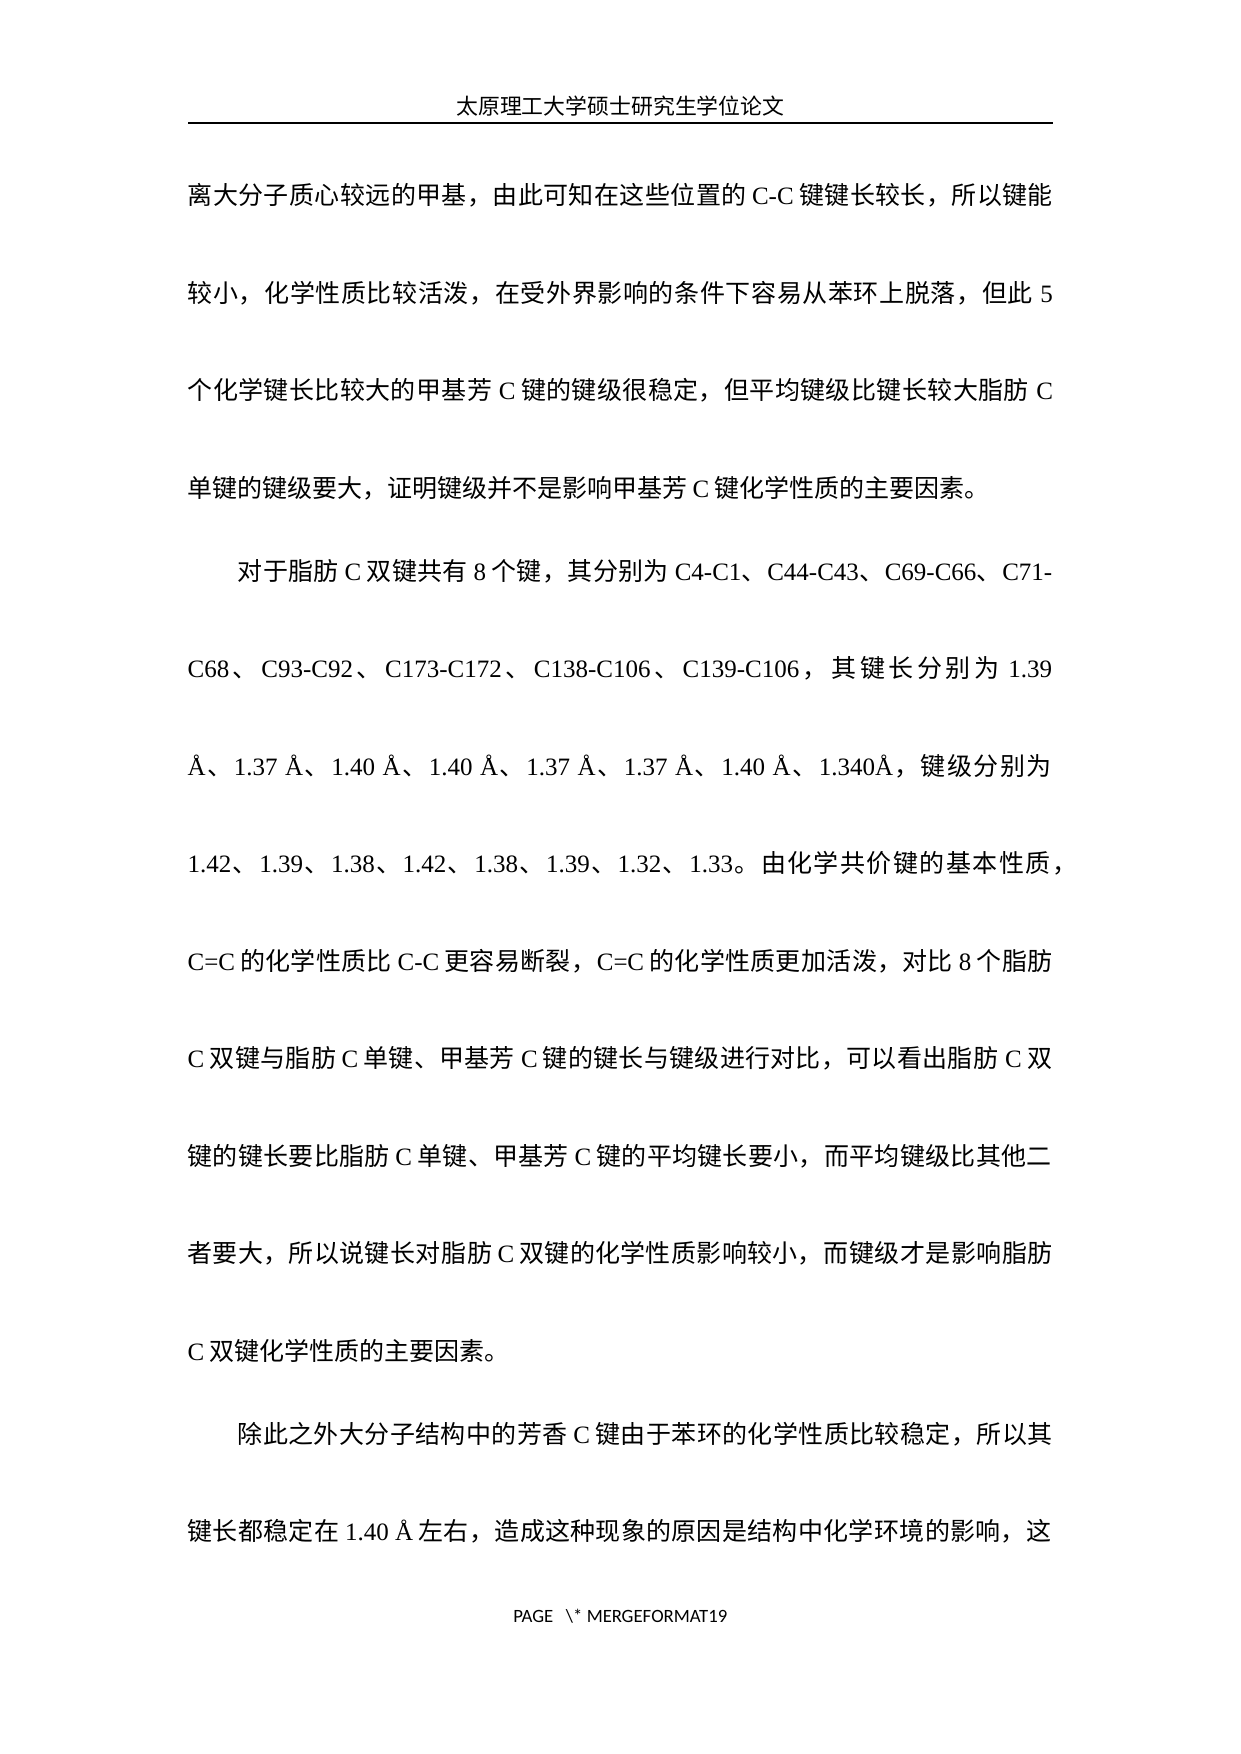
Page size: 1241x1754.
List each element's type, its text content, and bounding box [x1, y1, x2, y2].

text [187, 1400, 1053, 1562]
text 对于脂肪C双键共有8个键，其分别为C4-C1、C44-C43、C69-C66、C71-C68、C93-C92、C173-C172、C138-C106、C139-C106，其键长分别为1.39 Å、1.37 Å、1.40 Å、1.40 Å、1.37 Å、1.37 Å、1.40 Å、1.340Å，键级分别为1.42、1.39、1.38、1.42、1.38、1.39、1.32、1.33。由化学共价键的基本性质，C=C的化学性质比C-C更容易断裂，C=C的化学性质更加活泼，对比8个脂肪C双键与脂肪C单键、甲基芳C键的键长与键级进行对比，可以看出脂肪C双键的键长要比脂肪C单键、甲基芳C键的平均键长要小，而平均键级比其他二者要大，所以说键长对脂肪C双键的化学性质影响较小，而键级才是影响脂肪C双键化学性质的主要因素。 [187, 537, 1053, 1382]
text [187, 161, 1053, 519]
